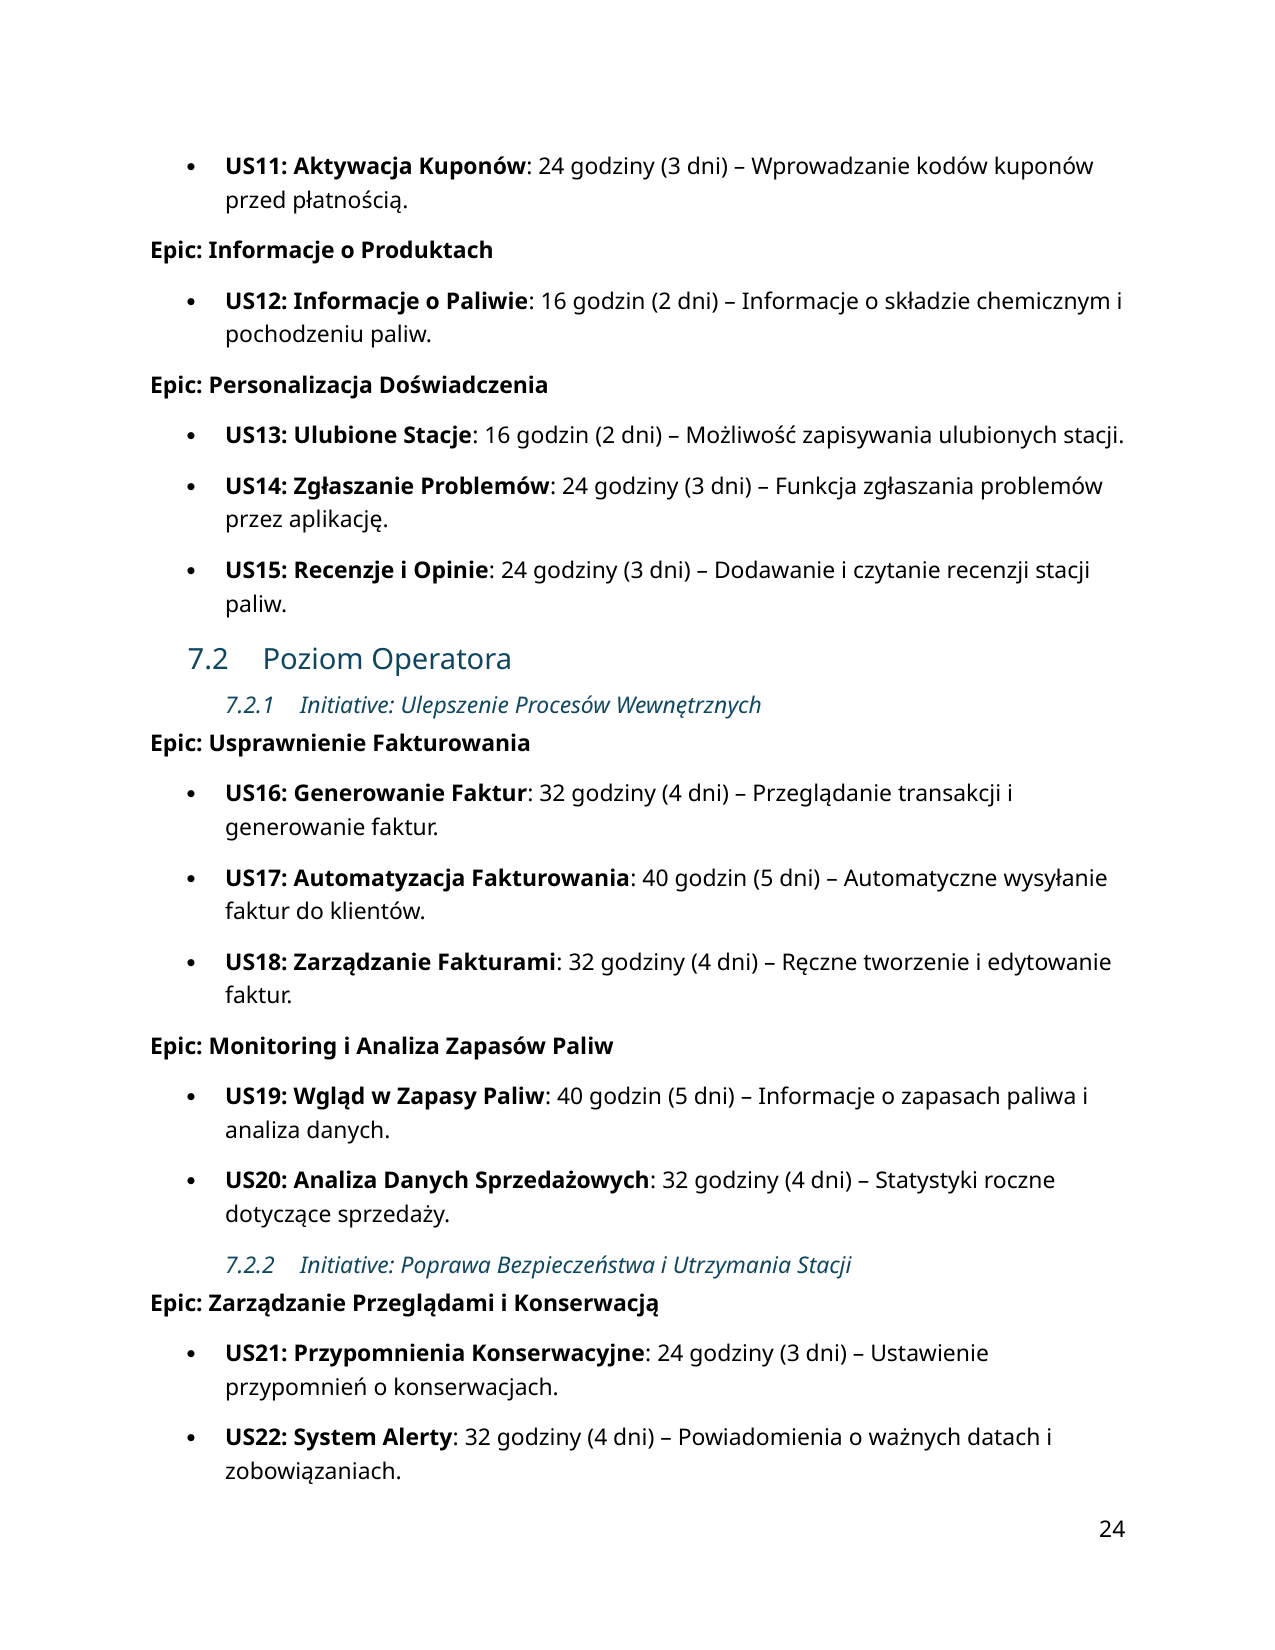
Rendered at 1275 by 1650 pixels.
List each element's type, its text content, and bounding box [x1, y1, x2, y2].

list US20: Analiza Danych Sprzedażowych: 32 godziny (4 dni) – Statystyki roczne dotyczące sprzedaży. [187, 1164, 1125, 1229]
subtitle 7.2.2 Initiative: Poprawa Bezpieczeństwa i Utrzymania Stacji [225, 1249, 1125, 1280]
subtitle Poziom Operatora [187, 638, 1125, 678]
list US21: Przypomnienia Konserwacyjne: 24 godziny (3 dni) – Ustawienie przypomnień o konserwacjach. [187, 1337, 1125, 1402]
list US22: System Alerty: 32 godziny (4 dni) – Powiadomienia o ważnych datach i zobowiązaniach. [187, 1421, 1125, 1486]
list US16: Generowanie Faktur: 32 godziny (4 dni) – Przeglądanie transakcji i generowanie faktur. [187, 777, 1125, 842]
list US19: Wgląd w Zapasy Paliw: 40 godzin (5 dni) – Informacje o zapasach paliwa i analiza danych. [187, 1080, 1125, 1145]
list US18: Zarządzanie Fakturami: 32 godziny (4 dni) – Ręczne tworzenie i edytowanie faktur. [187, 946, 1125, 1011]
list US13: Ulubione Stacje: 16 godzin (2 dni) – Możliwość zapisywania ulubionych stacji. [187, 419, 1125, 450]
list US14: Zgłaszanie Problemów: 24 godziny (3 dni) – Funkcja zgłaszania problemów przez aplikację. [187, 469, 1125, 534]
text Epic: Monitoring i Analiza Zapasów Paliw [150, 1030, 1125, 1061]
list US11: Aktywacja Kuponów: 24 godziny (3 dni) – Wprowadzanie kodów kuponów przed płatnością. [187, 150, 1125, 215]
text Epic: Zarządzanie Przeglądami i Konserwacją [150, 1287, 1125, 1318]
list US12: Informacje o Paliwie: 16 godzin (2 dni) – Informacje o składzie chemicznym i pochodzeniu paliw. [187, 284, 1125, 349]
list US17: Automatyzacja Fakturowania: 40 godzin (5 dni) – Automatyczne wysyłanie faktur do klientów. [187, 862, 1125, 927]
text Epic: Usprawnienie Fakturowania [150, 727, 1125, 758]
text Epic: Informacje o Produktach [150, 234, 1125, 265]
list US15: Recenzje i Opinie: 24 godziny (3 dni) – Dodawanie i czytanie recenzji stacji paliw. [187, 554, 1125, 619]
subtitle Initiative: Ulepszenie Procesów Wewnętrznych [225, 689, 1125, 720]
text Epic: Personalizacja Doświadczenia [150, 369, 1125, 400]
